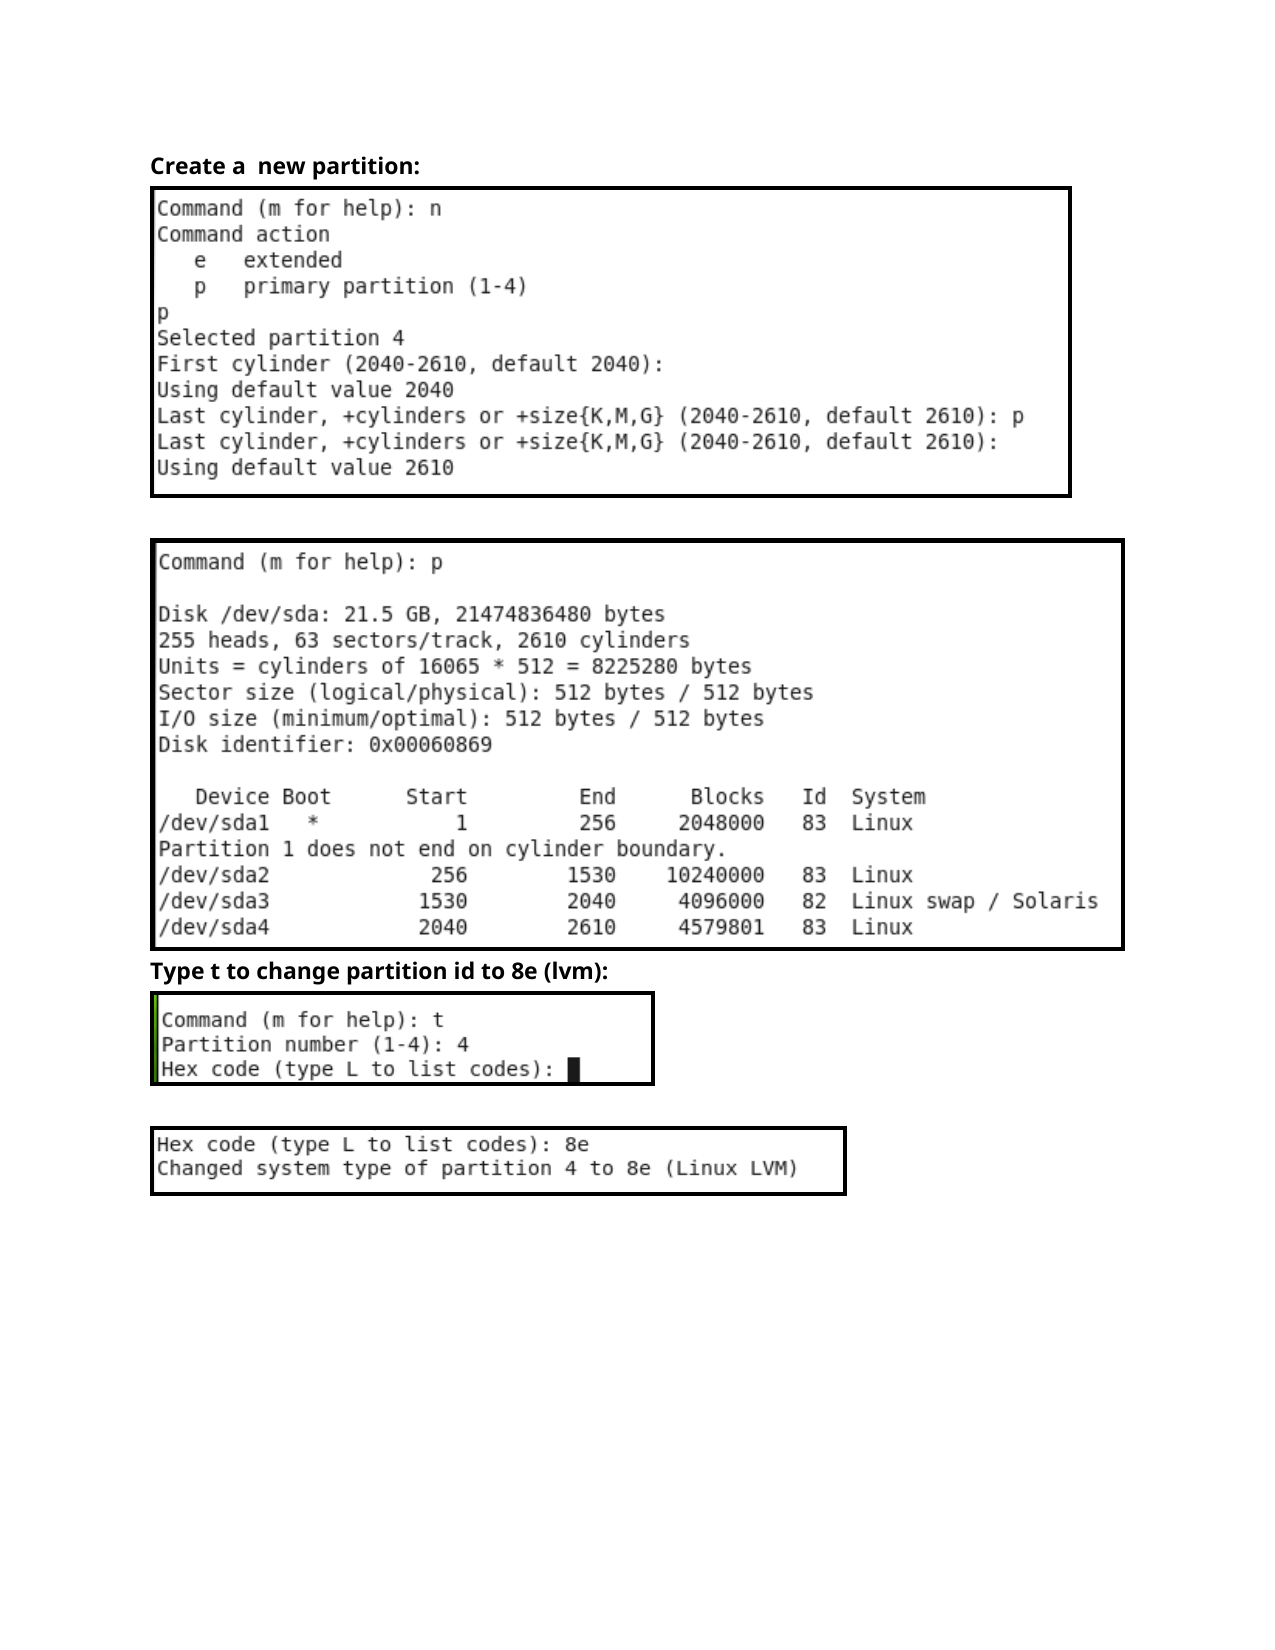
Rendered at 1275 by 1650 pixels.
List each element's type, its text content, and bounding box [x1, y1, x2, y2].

text Type t to change partition id to 8e (lvm): [150, 954, 1125, 986]
picture [154, 1130, 843, 1192]
text Create a new partition: [150, 150, 1125, 181]
picture [154, 995, 651, 1082]
picture [154, 190, 1068, 494]
picture [154, 543, 1121, 947]
